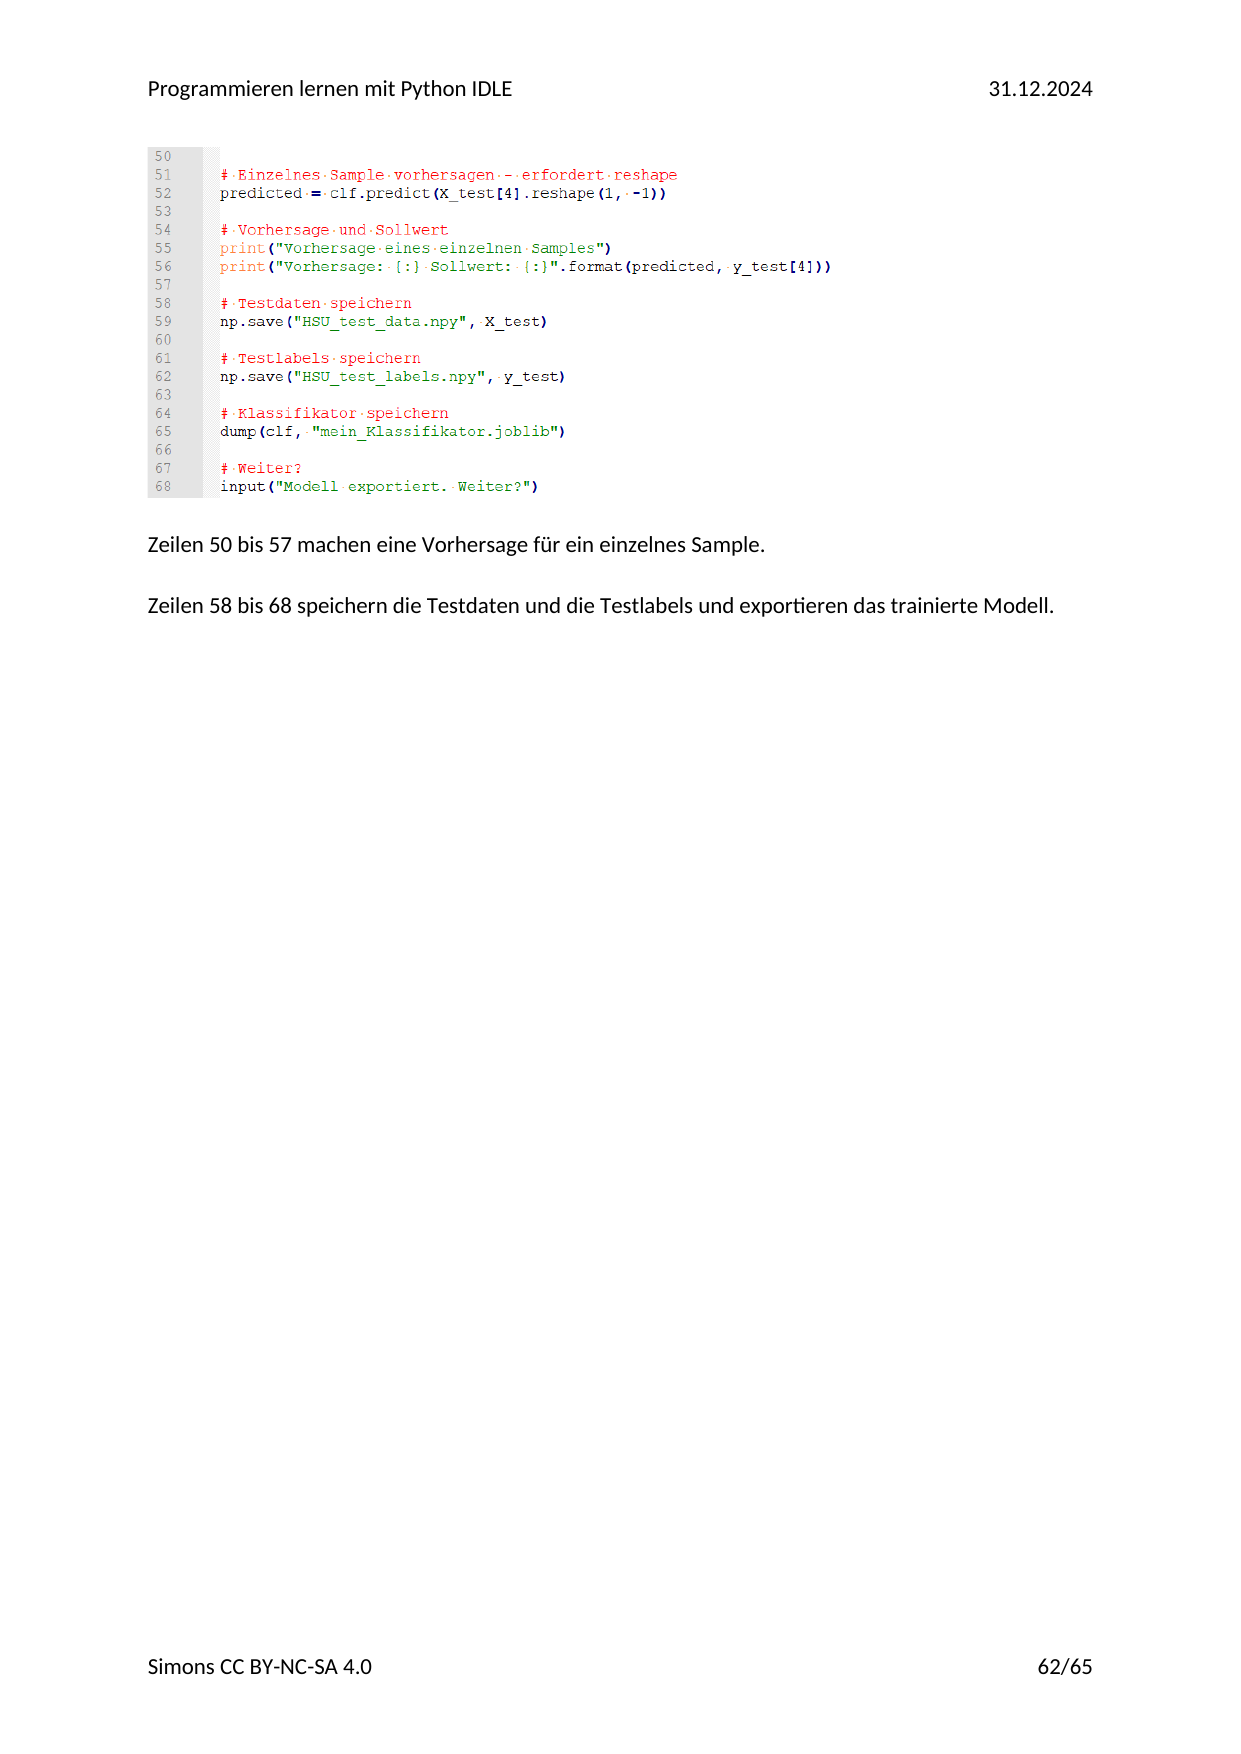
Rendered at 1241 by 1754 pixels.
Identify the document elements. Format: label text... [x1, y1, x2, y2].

text Zeilen 50 bis 57 machen eine Vorhersage für ein einzelnes Sample. [148, 530, 1092, 558]
picture [147, 147, 854, 498]
text Zeilen 58 bis 68 speichern die Testdaten und die Testlabels und exportieren das trainierte Modell. [148, 591, 1092, 619]
